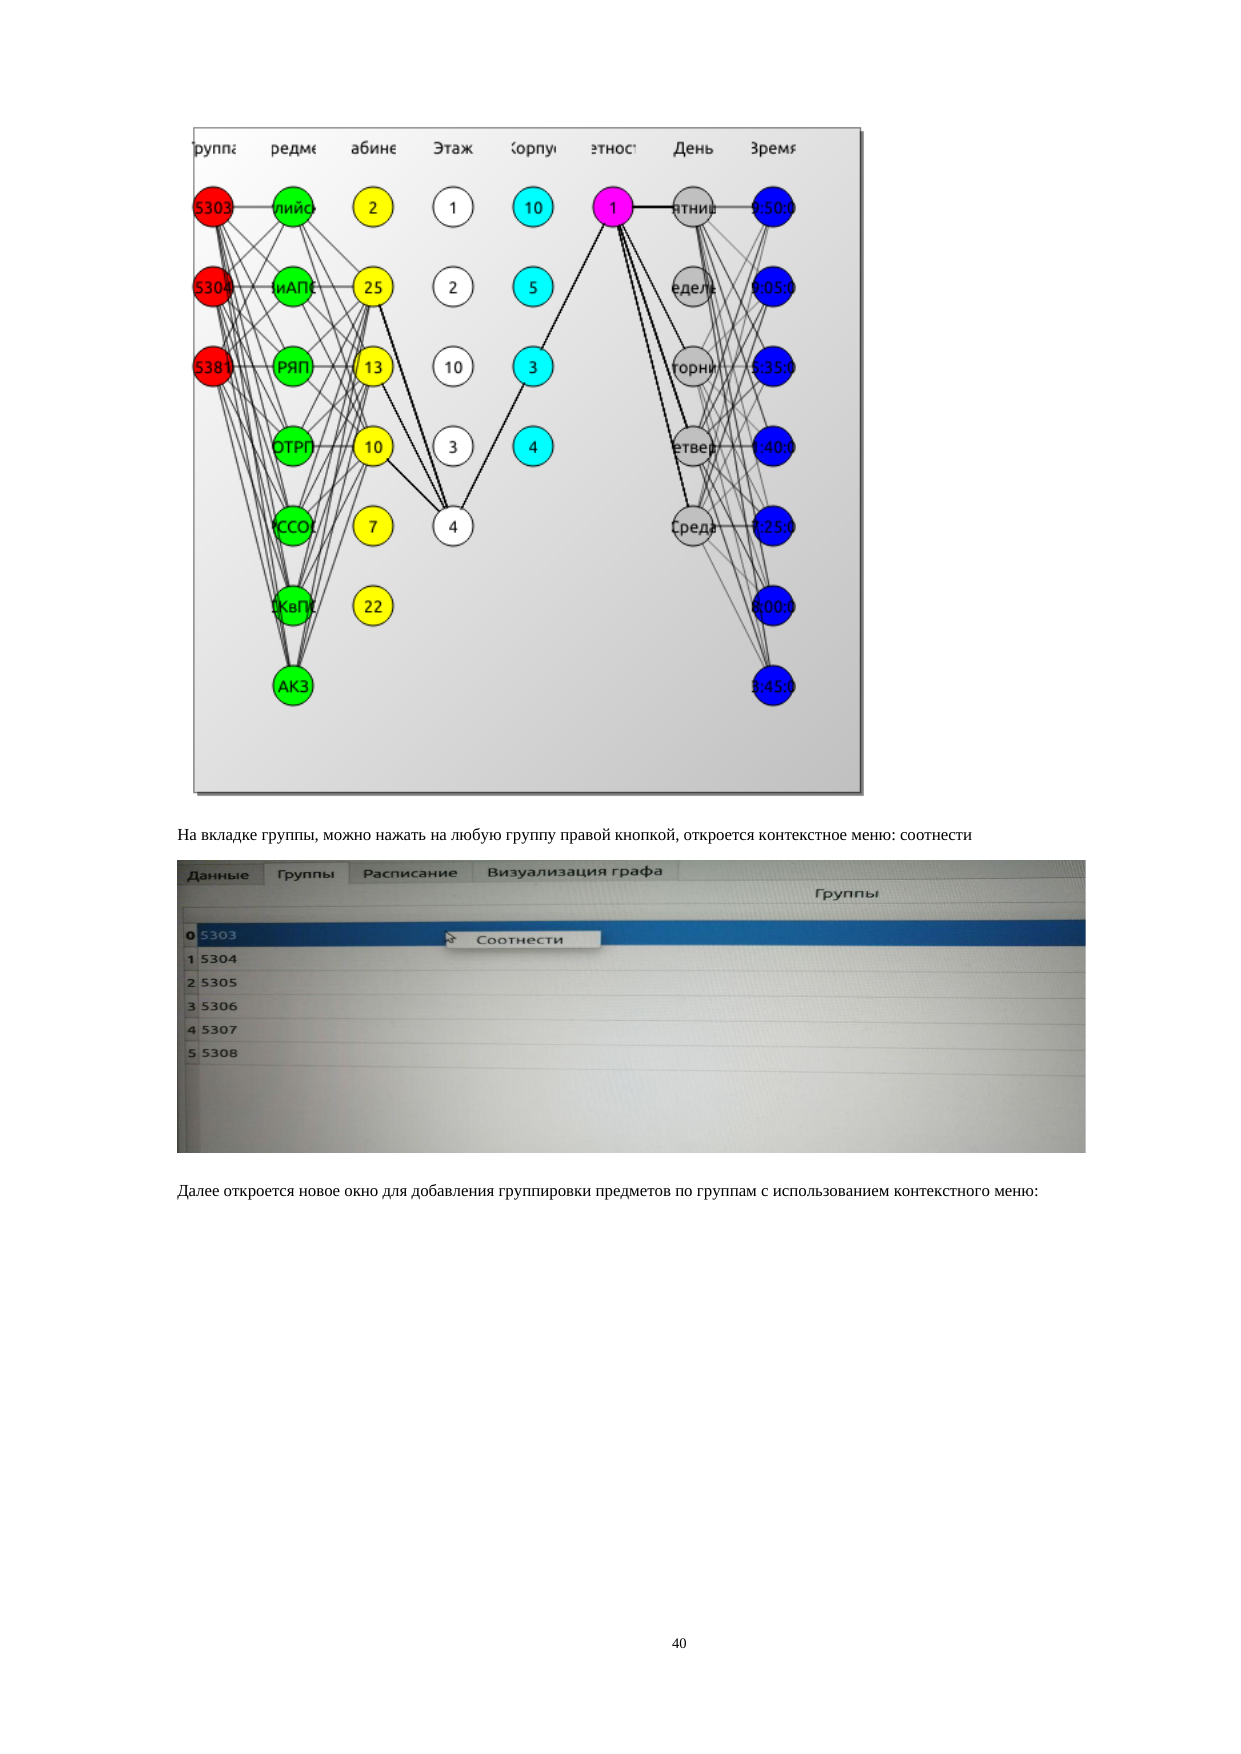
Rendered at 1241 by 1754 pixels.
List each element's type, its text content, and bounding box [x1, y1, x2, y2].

text На вкладке группы, можно нажать на любую группу правой кнопкой, откроется контекстное меню: соотнести [177, 810, 1181, 844]
text Далее откроется новое окно для добавления группировки предметов по группам с использованием контекстного меню: [177, 1167, 1181, 1201]
picture [177, 860, 1086, 1153]
picture [177, 118, 872, 797]
